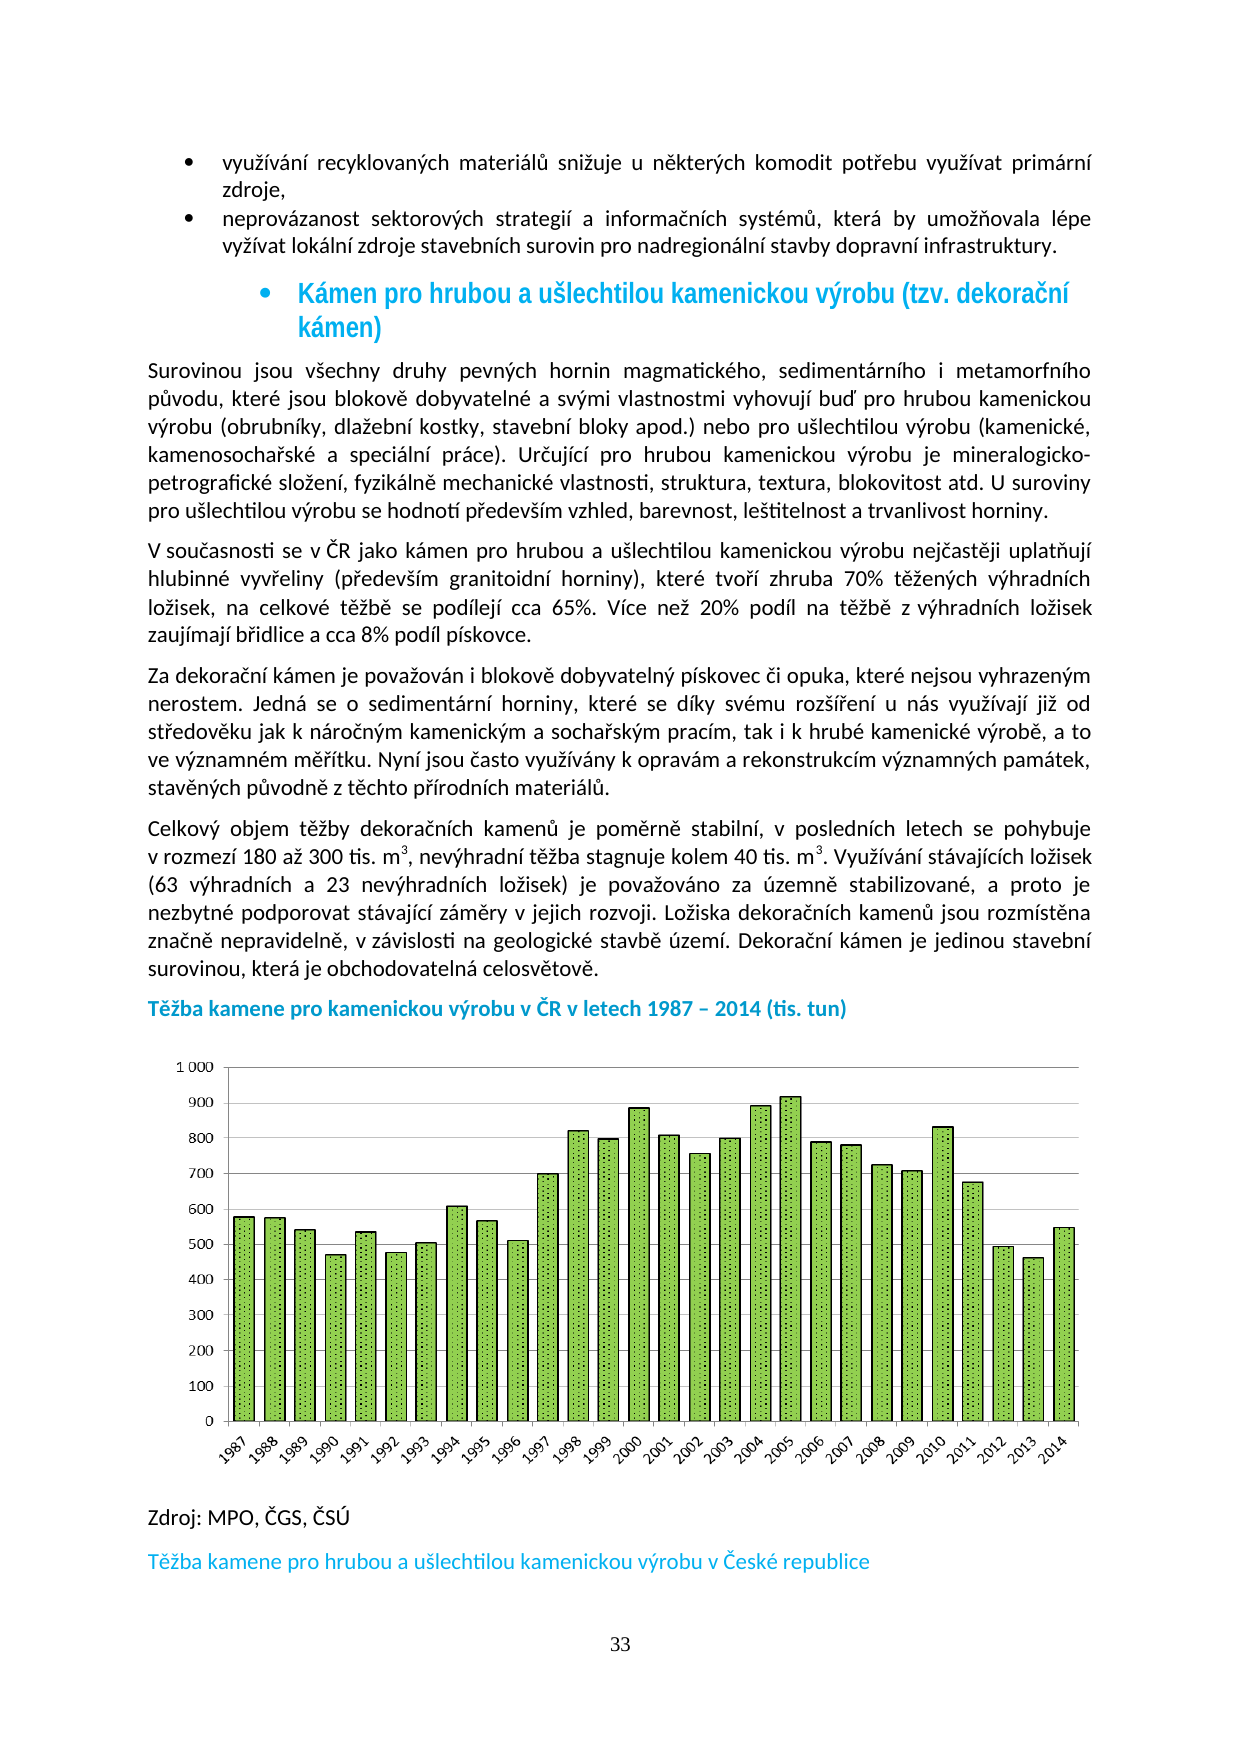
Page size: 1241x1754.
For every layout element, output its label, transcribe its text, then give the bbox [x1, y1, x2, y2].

text Surovinou jsou všechny druhy pevných hornin magmatického, sedimentárního i metamorfního původu, které jsou blokově dobyvatelné a svými vlastnostmi vyhovují buď pro hrubou kamenickou výrobu (obrubníky, dlažební kostky, stavební bloky apod.) nebo pro ušlechtilou výrobu (kamenické, kamenosochařské a speciální práce). Určující pro hrubou kamenickou výrobu je mineralogicko-petrografické složení, fyzikálně mechanické vlastnosti, struktura, textura, blokovitost atd. U suroviny pro ušlechtilou výrobu se hodnotí především vzhled, barevnost, leštitelnost a trvanlivost horniny. [148, 356, 1093, 524]
list neprovázanost sektorových strategií a informačních systémů, která by umožňovala lépe vyžívat lokální zdroje stavebních surovin pro nadregionální stavby dopravní infrastruktury. [185, 204, 1093, 260]
list využívání recyklovaných materiálů snižuje u některých komodit potřebu využívat primární zdroje, [185, 148, 1093, 204]
text Těžba kamene pro hrubou a ušlechtilou kamenickou výrobu v České republice [148, 1547, 1093, 1575]
picture [147, 1039, 1090, 1486]
text Těžba kamene pro kamenickou výrobu v ČR v letech 1987 – 2014 (tis. tun) [148, 994, 1093, 1022]
text Za dekorační kámen je považován i blokově dobyvatelný pískovec či opuka, které nejsou vyhrazeným nerostem. Jedná se o sedimentární horniny, které se díky svému rozšíření u nás využívají již od středověku jak k náročným kamenickým a sochařským pracím, tak i k hrubé kamenické výrobě, a to ve významném měřítku. Nyní jsou často využívány k opravám a rekonstrukcím významných památek, stavěných původně z těchto přírodních materiálů. [148, 661, 1093, 801]
text Celkový objem těžby dekoračních kamenů je poměrně stabilní, v posledních letech se pohybuje v rozmezí 180 až 300 tis. m3, nevýhradní těžba stagnuje kolem 40 tis. m3. Využívání stávajících ložisek (63 výhradních a 23 nevýhradních ložisek) je považováno za územně stabilizované, a proto je nezbytné podporovat stávající záměry v jejich rozvoji. Ložiska dekoračních kamenů jsou rozmístěna značně nepravidelně, v závislosti na geologické stavbě území. Dekorační kámen je jedinou stavební surovinou, která je obchodovatelná celosvětově. [148, 814, 1093, 982]
text Zdroj: MPO, ČGS, ČSÚ [148, 1503, 1093, 1531]
text V současnosti se v ČR jako kámen pro hrubou a ušlechtilou kamenickou výrobu nejčastěji uplatňují hlubinné vyvřeliny (především granitoidní horniny), které tvoří zhruba 70% těžených výhradních ložisek, na celkové těžbě se podílejí cca 65%. Více než 20% podíl na těžbě z výhradních ložisek zaujímají břidlice a cca 8% podíl pískovce. [148, 537, 1093, 649]
subtitle Kámen pro hrubou a ušlechtilou kamenickou výrobu (tzv. dekorační kámen) [260, 276, 1093, 343]
